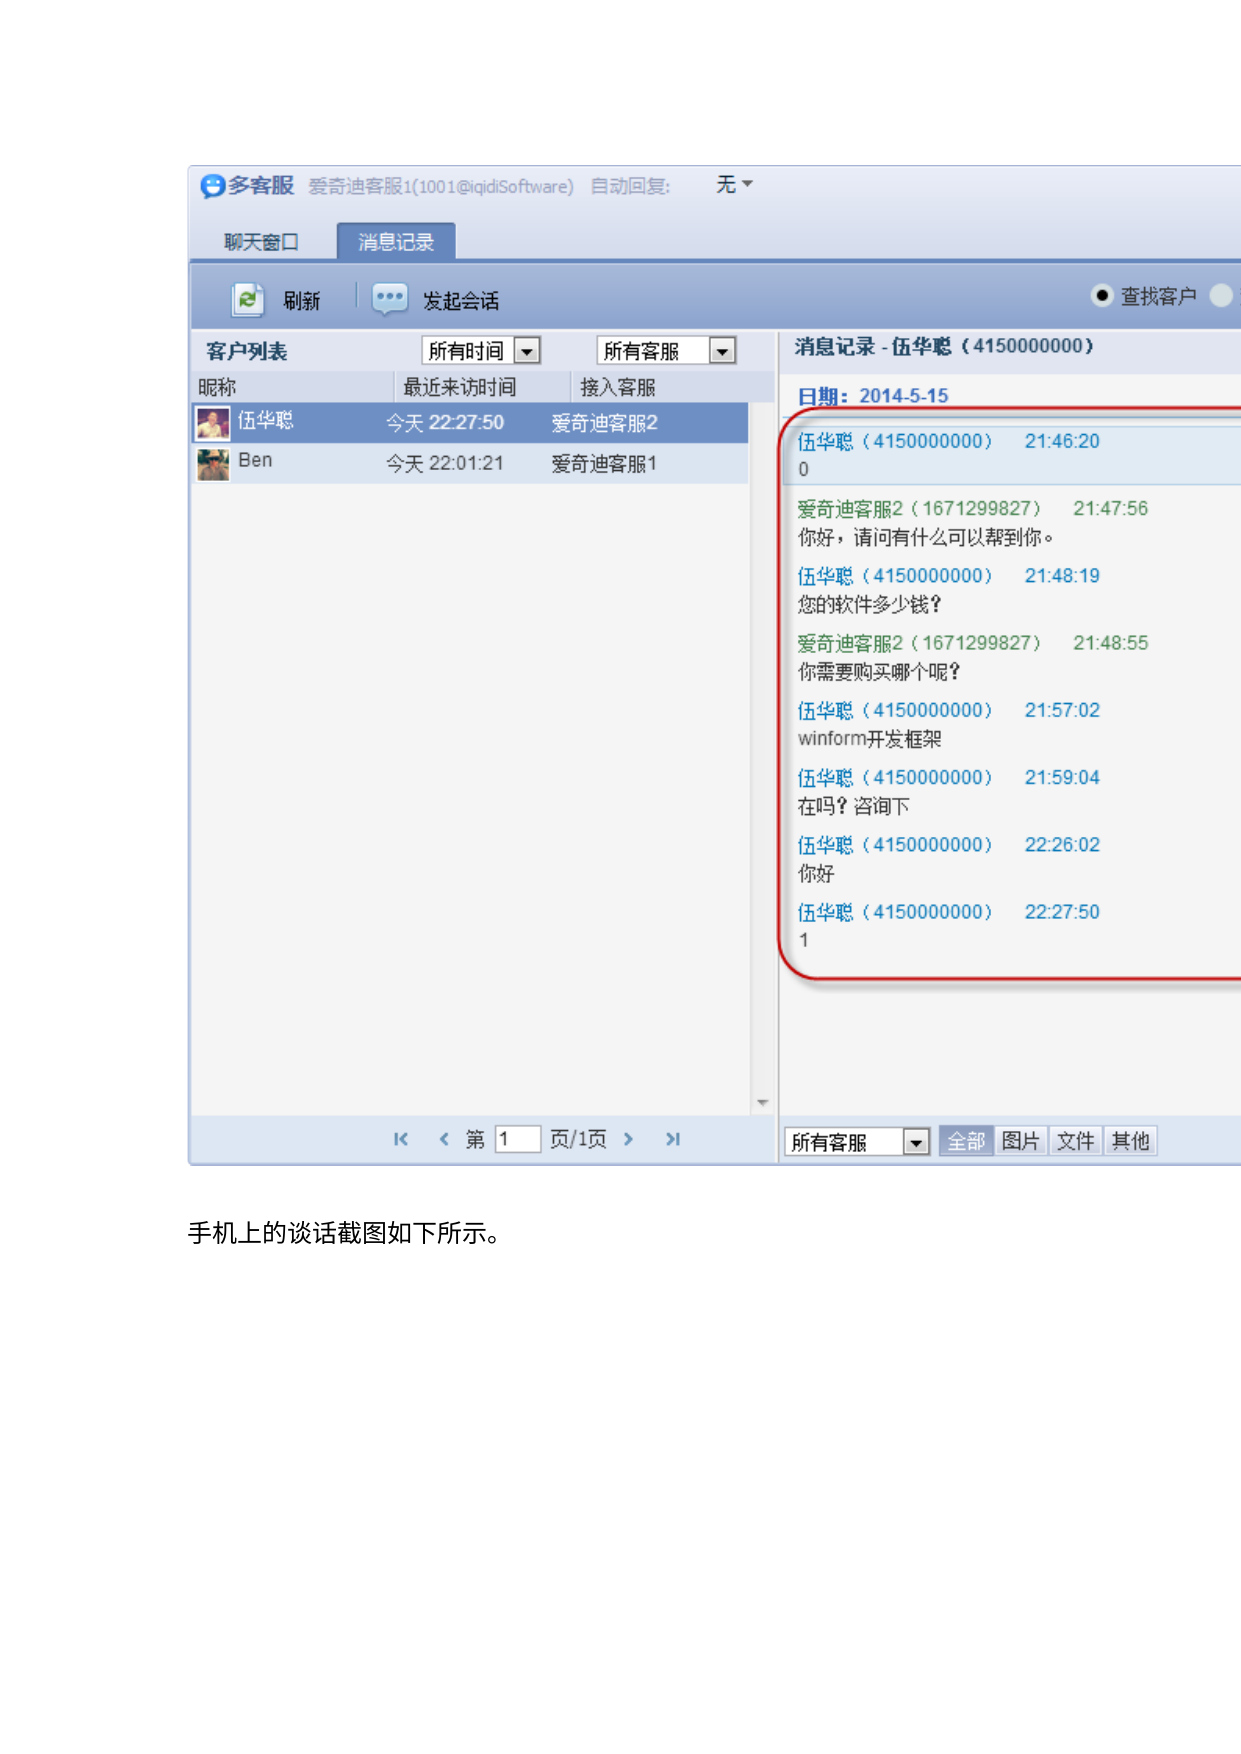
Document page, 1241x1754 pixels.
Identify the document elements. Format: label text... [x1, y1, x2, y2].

picture [187, 165, 1241, 1166]
text 手机上的谈话截图如下所示。 [187, 1199, 1053, 1264]
